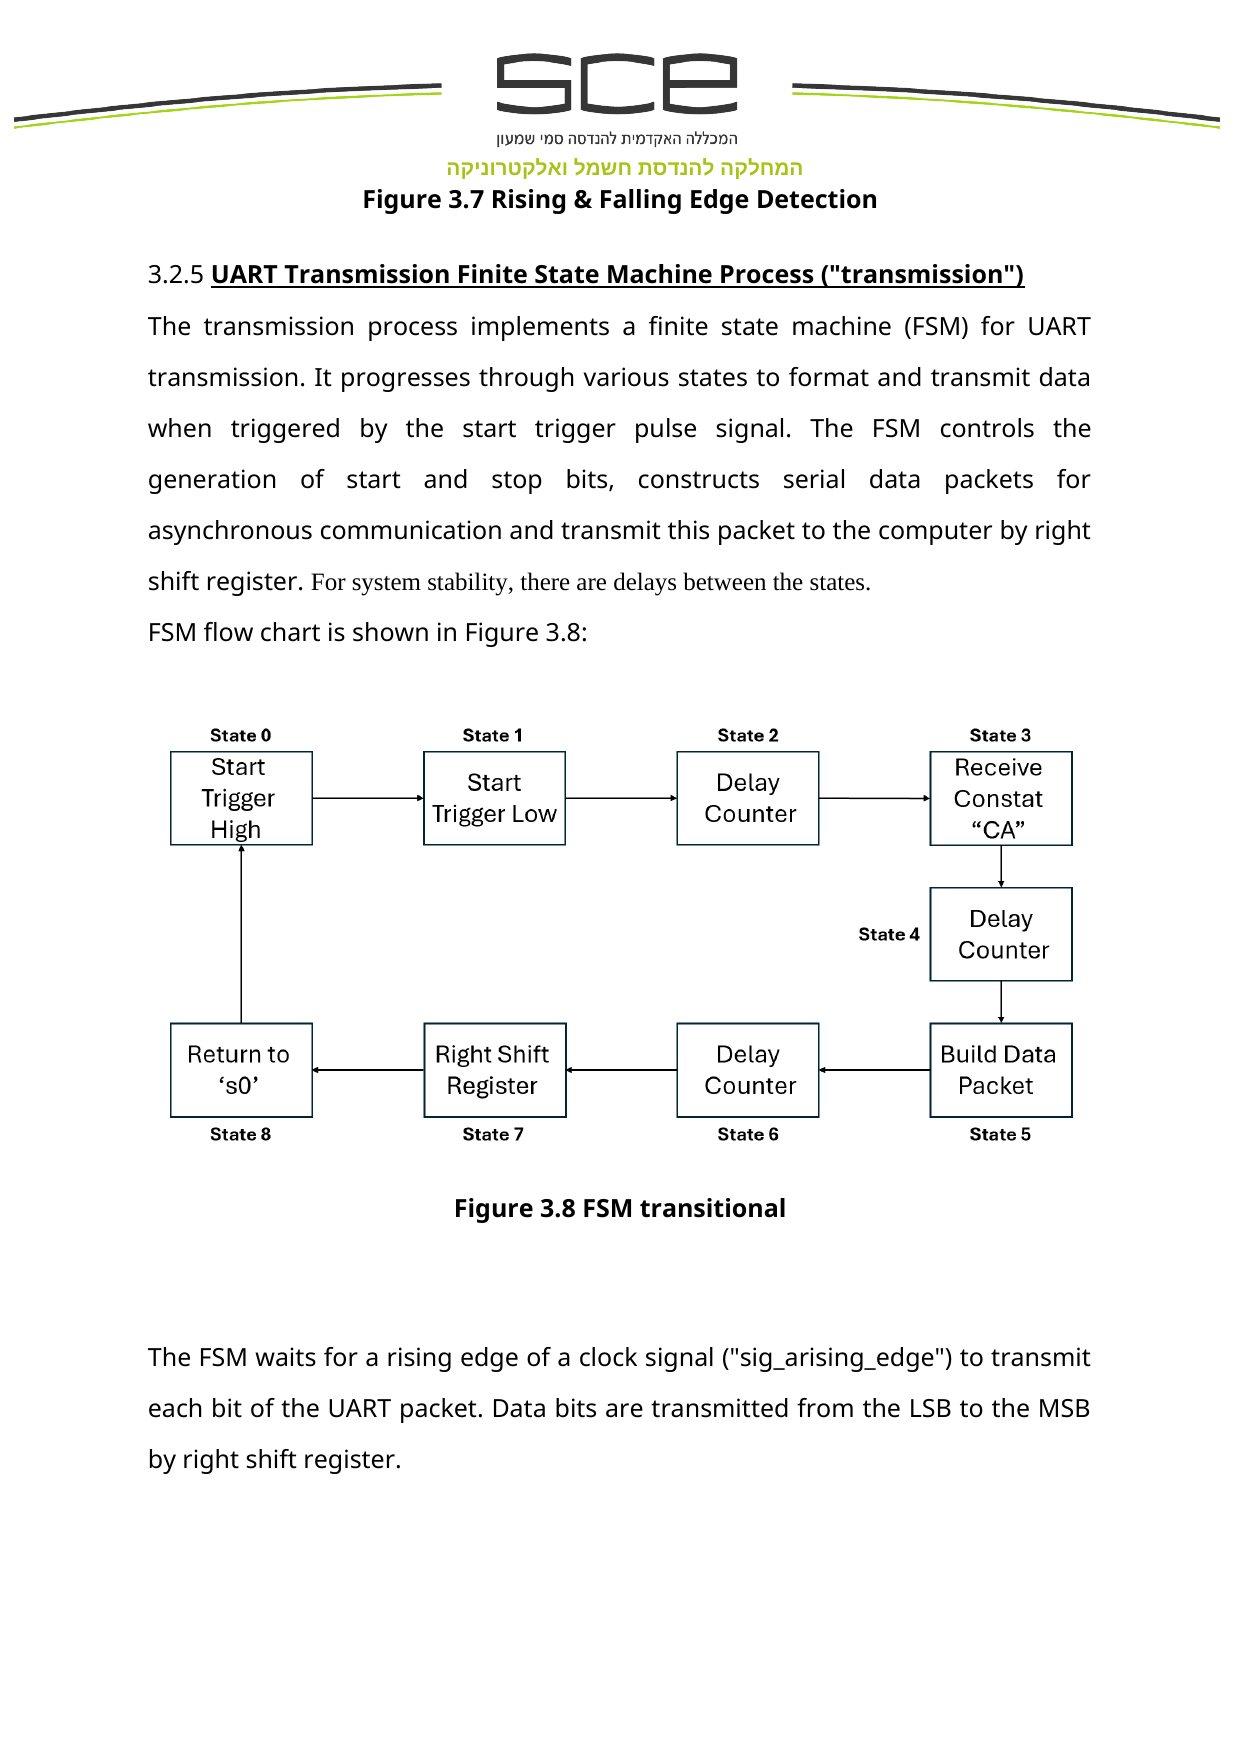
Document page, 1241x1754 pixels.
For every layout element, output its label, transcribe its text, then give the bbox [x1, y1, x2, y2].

picture [155, 716, 1086, 1164]
text Figure 3.8 FSM transitional [148, 1191, 1092, 1225]
text The FSM waits for a rising edge of a clock signal ("sig_arising_edge") to transmit each bit of the UART packet. Data bits are transmitted from the LSB to the MSB by right shift register. [148, 1339, 1092, 1476]
text The transmission process implements a finite state machine (FSM) for UART transmission. It progresses through various states to format and transmit data when triggered by the start trigger pulse signal. The FSM controls the generation of start and stop bits, constructs serial data packets for asynchronous communication and transmit this packet to the computer by right shift register. For system stability, there are delays between the states. [148, 308, 1092, 597]
text Figure 3.7 Rising & Falling Edge Detection [148, 182, 1092, 216]
picture [14, 0, 1221, 191]
text FSM flow chart is shown in Figure 3.8: [148, 614, 1092, 648]
list UART Transmission Finite State Machine Process ("transmission") [148, 257, 1092, 291]
